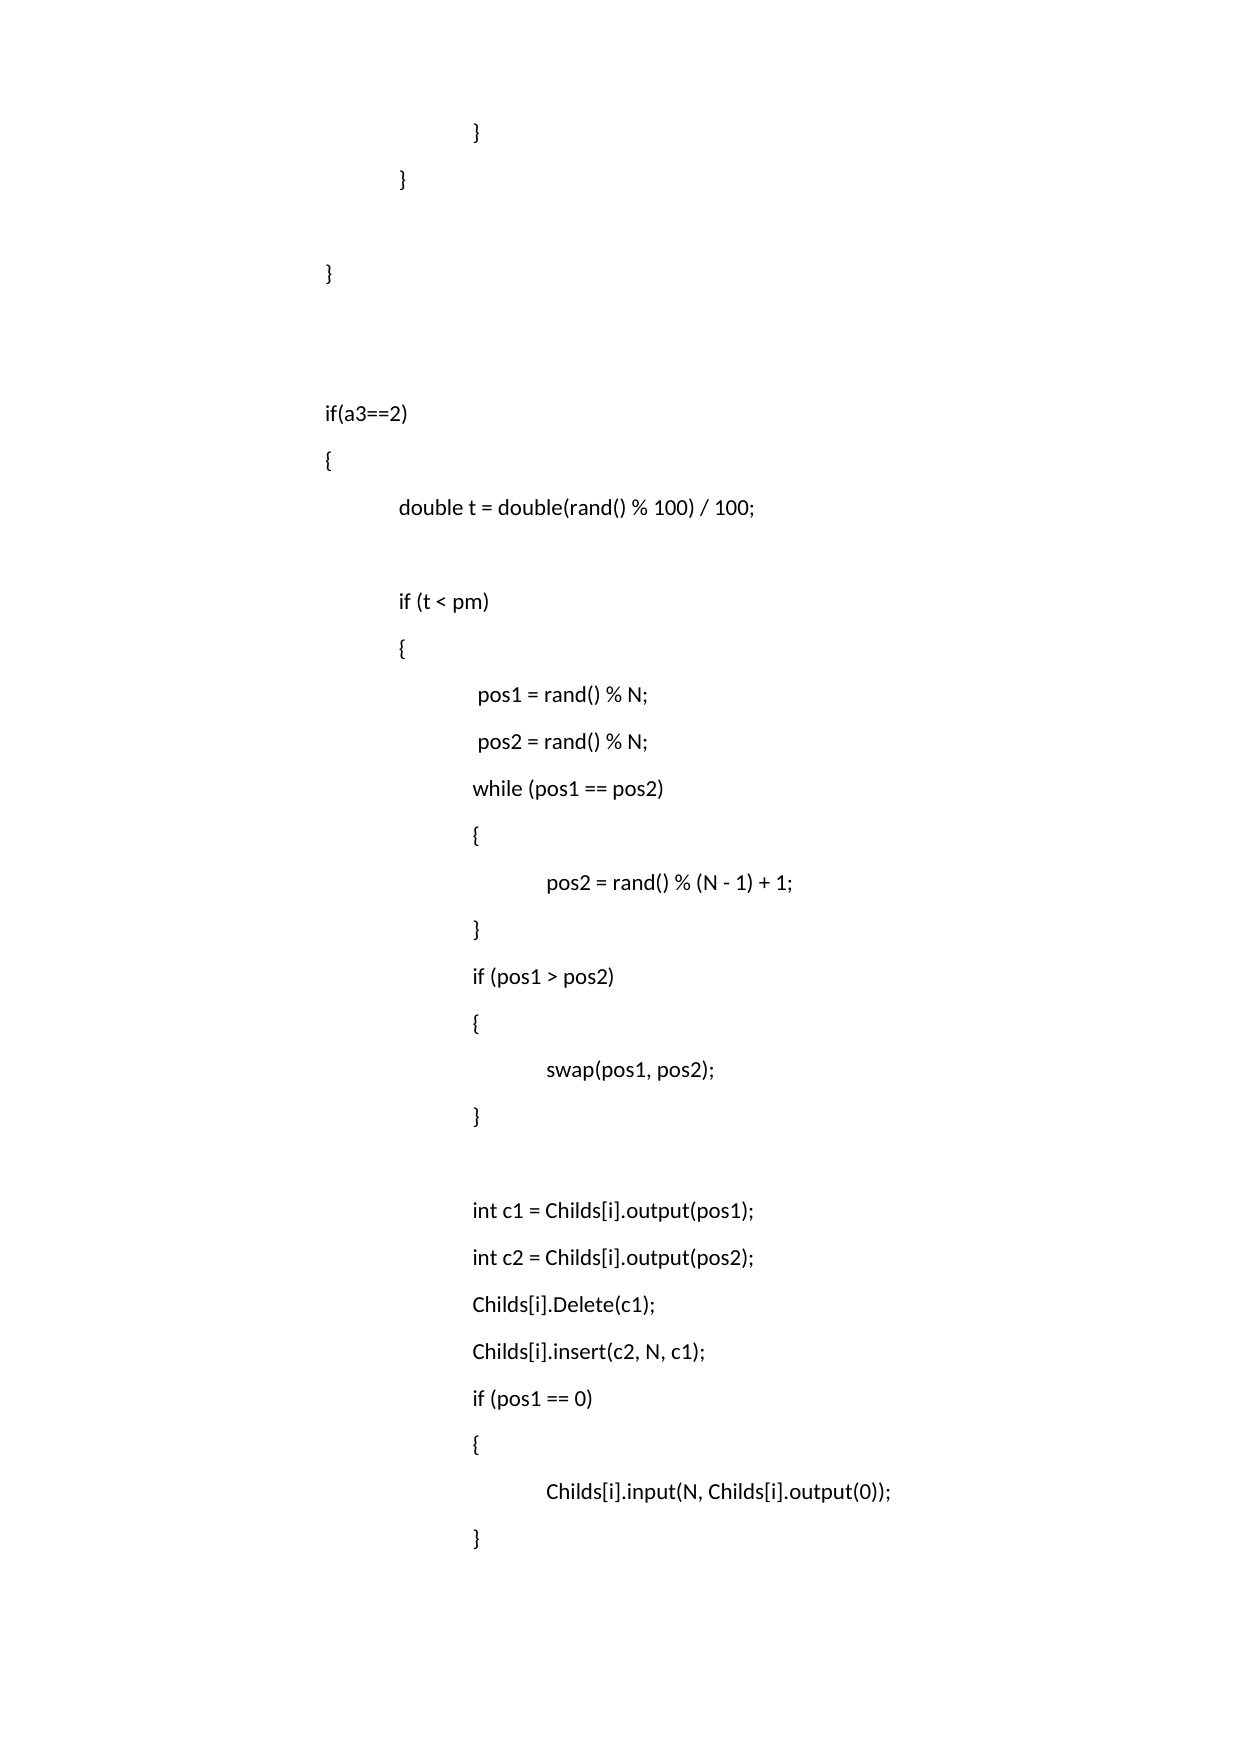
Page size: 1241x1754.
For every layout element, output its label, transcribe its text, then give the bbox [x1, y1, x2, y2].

text pos2 = rand() % (N - 1) + 1; [177, 868, 1152, 896]
text while (pos1 == pos2) [177, 774, 1152, 802]
text } [177, 259, 1152, 287]
text if(a3==2) [177, 399, 1152, 427]
text } [177, 1524, 1152, 1552]
text if (t < pm) [177, 587, 1152, 615]
text { [177, 821, 1152, 849]
text if (pos1 == 0) [177, 1384, 1152, 1412]
text pos2 = rand() % N; [177, 727, 1152, 756]
text } [177, 165, 1152, 193]
text } [177, 118, 1152, 146]
text } [177, 915, 1152, 943]
text Childs[i].Delete(c1); [177, 1290, 1152, 1318]
text if (pos1 > pos2) [177, 962, 1152, 990]
text { [177, 1431, 1152, 1459]
text pos1 = rand() % N; [177, 681, 1152, 709]
text int c2 = Childs[i].output(pos2); [177, 1243, 1152, 1271]
text int c1 = Childs[i].output(pos1); [177, 1196, 1152, 1224]
text { [177, 634, 1152, 662]
text swap(pos1, pos2); [177, 1056, 1152, 1084]
text { [177, 1009, 1152, 1037]
text } [177, 1102, 1152, 1131]
text double t = double(rand() % 100) / 100; [177, 493, 1152, 521]
text Childs[i].input(N, Childs[i].output(0)); [177, 1477, 1152, 1506]
text Childs[i].insert(c2, N, c1); [177, 1337, 1152, 1365]
text { [177, 446, 1152, 474]
